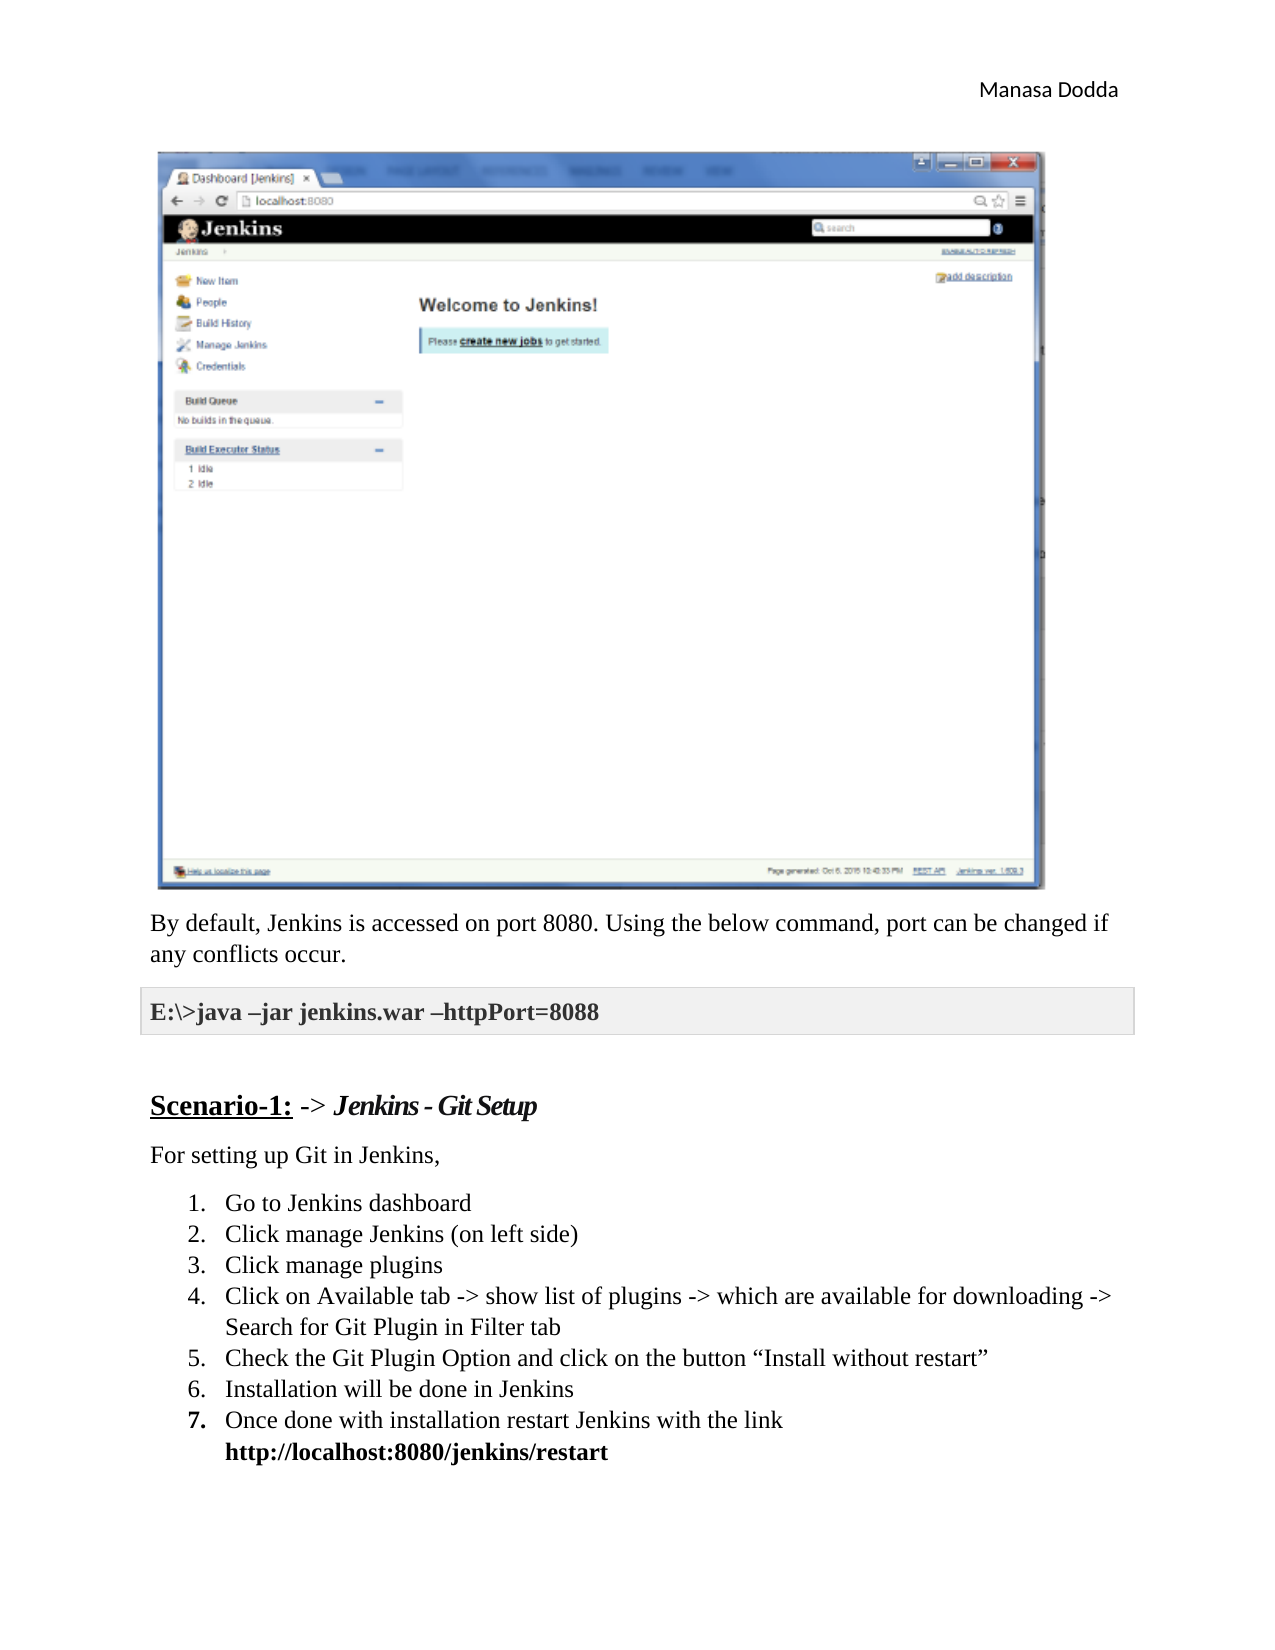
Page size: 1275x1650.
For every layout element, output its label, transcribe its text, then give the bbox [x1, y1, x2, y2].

list Go to Jenkins dashboard [187, 1188, 1125, 1217]
text For setting up Git in Jenkins, [150, 1141, 1125, 1169]
list Installation will be done in Jenkins [187, 1374, 1125, 1403]
text Scenario-1: -> Jenkins - Git Setup [150, 1088, 1125, 1121]
text By default, Jenkins is accessed on port 8080. Using the below command, port can be changed if any conflicts occur. [150, 908, 1125, 968]
text E:\>java –jar jenkins.war –httpPort=8088 [142, 988, 1133, 1034]
picture [155, 150, 1047, 893]
list Click manage Jenkins (on left side) [187, 1219, 1125, 1248]
list Click manage plugins [187, 1250, 1125, 1279]
list Click on Available tab -> show list of plugins -> which are available for downloading -> Search for Git Plugin in Filter tab [187, 1281, 1125, 1341]
list Once done with installation restart Jenkins with the link http://localhost:8080/jenkins/restart [187, 1406, 1125, 1465]
list Check the Git Plugin Option and click on the button “Install without restart” [187, 1343, 1125, 1372]
